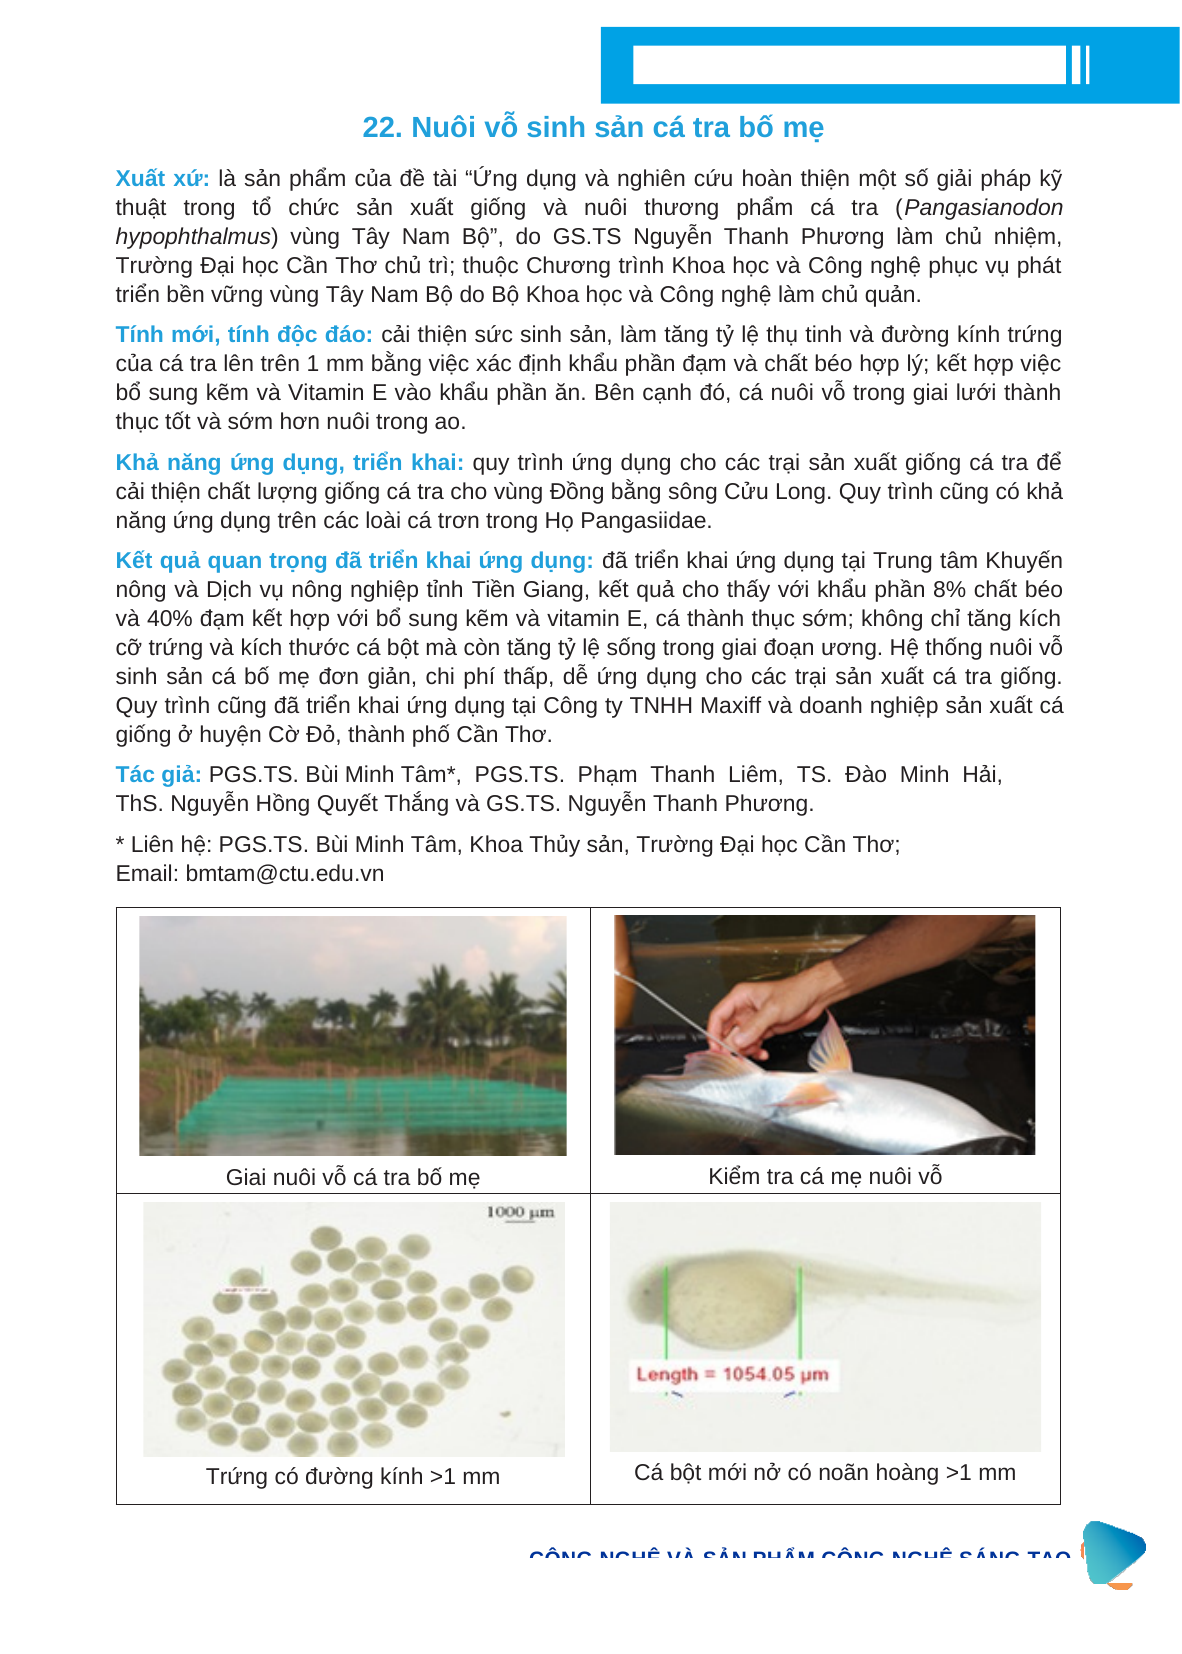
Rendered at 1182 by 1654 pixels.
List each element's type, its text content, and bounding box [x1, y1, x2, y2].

table_cell Cá bột mới nở có noãn hoàng >1 mm [591, 1194, 1060, 1504]
text Khả năng ứng dụng, triển khai: quy trình ứng dụng cho các trại sản xuất giống cá tra để cải thiện chất lượng giống cá tra cho vùng Đồng bằng sông Cửu Long. Quy trình cũng có khả năng ứng dụng trên các loài cá trơn trong Họ Pangasiidae. [115, 449, 1063, 533]
subtitle Nuôi vỗ sinh sản cá tra bố mẹ [362, 110, 1175, 144]
picture [139, 916, 567, 1156]
text Tính mới, tính độc đáo: cải thiện sức sinh sản, làm tăng tỷ lệ thụ tinh và đường kính trứng của cá tra lên trên 1 mm bằng việc xác định khẩu phần đạm và chất béo hợp lý; kết hợp việc bổ sung kẽm và Vitamin E vào khẩu phần ăn. Bên cạnh đó, cá nuôi vỗ trong giai lưới thành thục tốt và sớm hơn nuôi trong ao. [115, 321, 1063, 434]
picture [614, 915, 1036, 1155]
picture [143, 1202, 565, 1457]
text Kết quả quan trọng đã triển khai ứng dụng: đã triển khai ứng dụng tại Trung tâm Khuyến nông và Dịch vụ nông nghiệp tỉnh Tiền Giang, kết quả cho thấy với khẩu phần 8% chất béo và 40% đạm kết hợp với bổ sung kẽm và vitamin E, cá thành thục sớm; không chỉ tăng kích cỡ trứng và kích thước cá bột mà còn tăng tỷ lệ sống trong giai đoạn ương. Hệ thống nuôi vỗ sinh sản cá bố mẹ đơn giản, chi phí thấp, dễ ứng dụng cho các trại sản xuất cá tra giống. Quy trình cũng đã triển khai ứng dụng tại Công ty TNHH Maxiff và doanh nghiệp sản xuất cá giống ở huyện Cờ Đỏ, thành phố Cần Thơ. [115, 547, 1063, 747]
text * Liên hệ: PGS.TS. Bùi Minh Tâm, Khoa Thủy sản, Trường Đại học Cần Thơ; Email: bmtam@ctu.edu.vn [115, 831, 921, 886]
text Tác giả: PGS.TS. Bùi Minh Tâm*, PGS.TS. Phạm Thanh Liêm, TS. Đào Minh Hải, ThS. Nguyễn Hồng Quyết Thắng và GS.TS. Nguyễn Thanh Phương. [115, 761, 1036, 816]
table_header Giai nuôi vỗ cá tra bố mẹ [117, 908, 590, 1193]
picture [609, 1202, 1042, 1452]
picture [1080, 1519, 1146, 1590]
text Xuất xứ: là sản phẩm của đề tài “Ứng dụng và nghiên cứu hoàn thiện một số giải pháp kỹ thuật trong tổ chức sản xuất giống và nuôi thương phẩm cá tra (Pangasianodon hypophthalmus) vùng Tây Nam Bộ”, do GS.TS Nguyễn Thanh Phương làm chủ nhiệm, Trường Đại học Cần Thơ chủ trì; thuộc Chương trình Khoa học và Công nghệ phục vụ phát triển bền vững vùng Tây Nam Bộ do Bộ Khoa học và Công nghệ làm chủ quản. [115, 165, 1063, 307]
table_cell Trứng có đường kính >1 mm [117, 1194, 590, 1504]
table_header Kiểm tra cá mẹ nuôi vỗ [591, 908, 1060, 1193]
